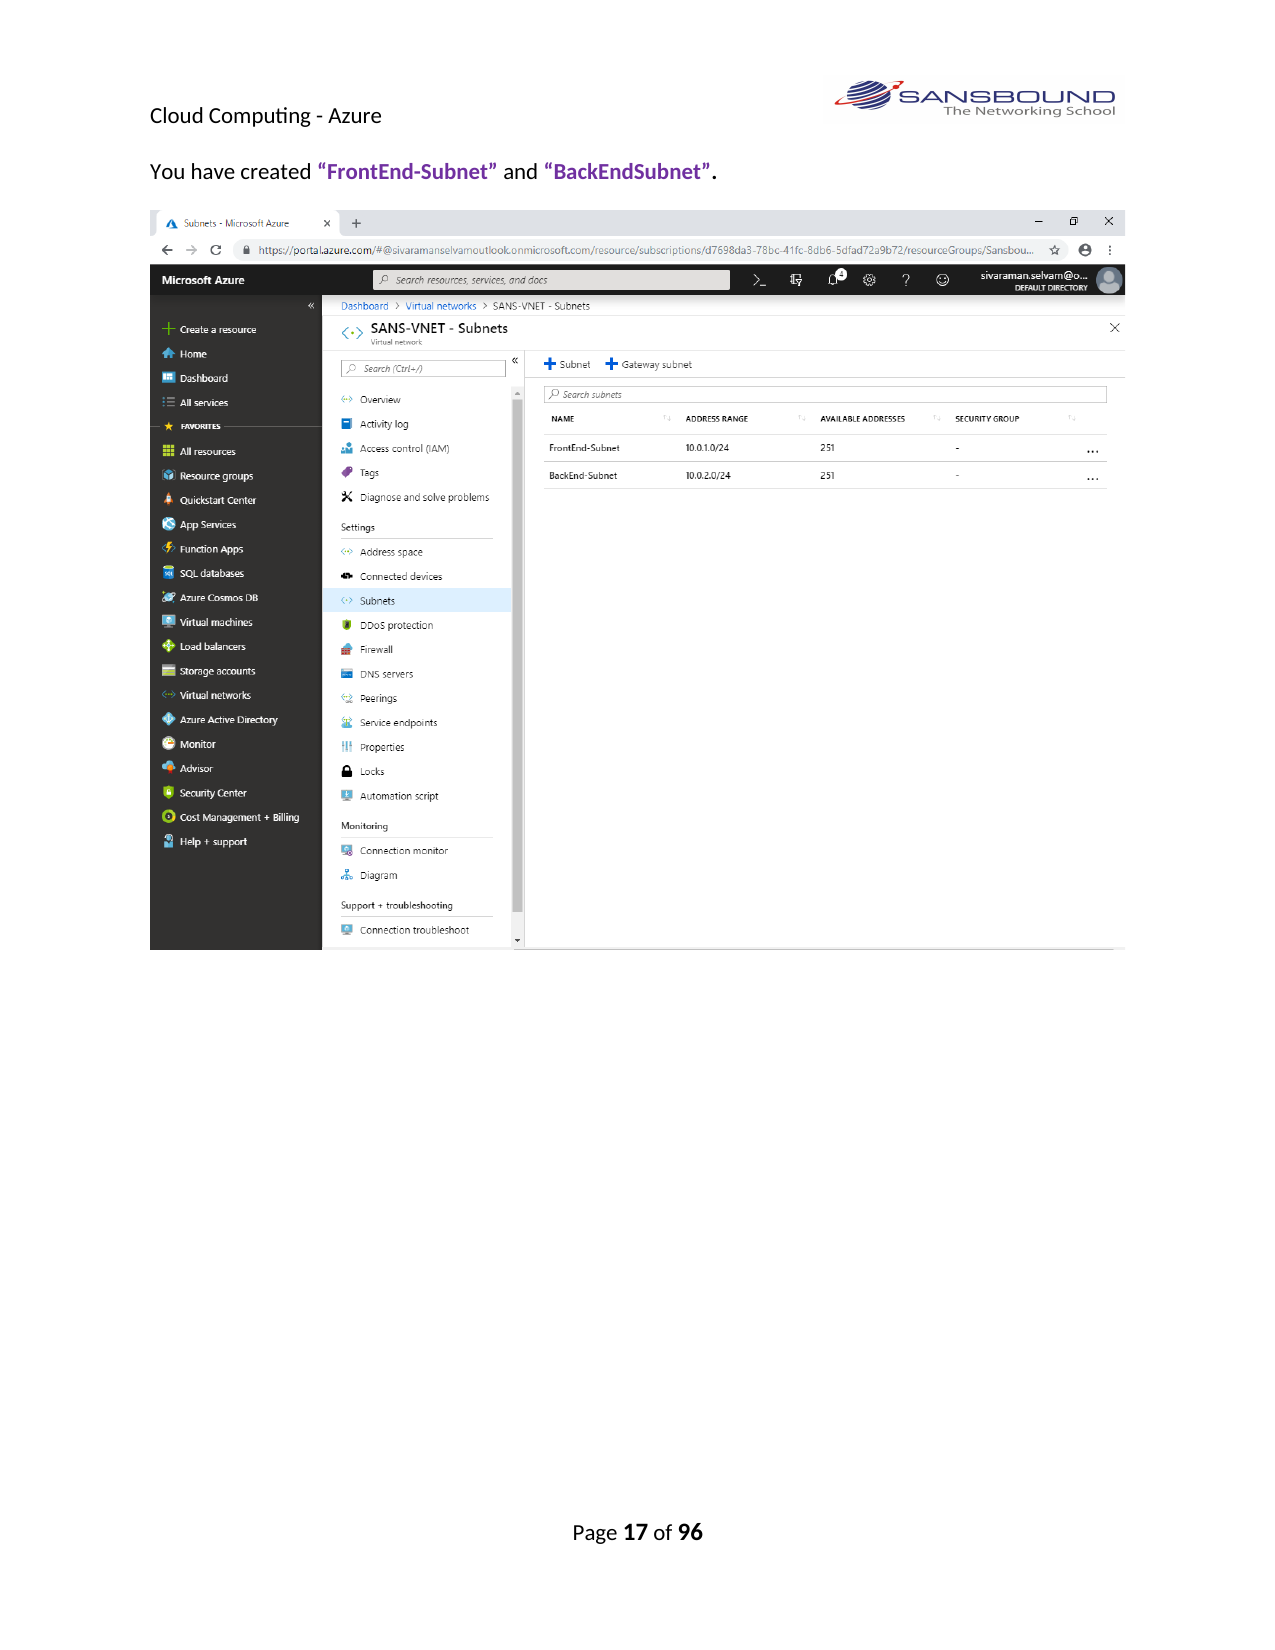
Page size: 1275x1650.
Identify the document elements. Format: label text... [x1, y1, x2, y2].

picture [823, 75, 1125, 124]
picture [150, 210, 1125, 950]
text You have created “FrontEnd-Subnet” and “BackEndSubnet”. [150, 157, 1125, 185]
